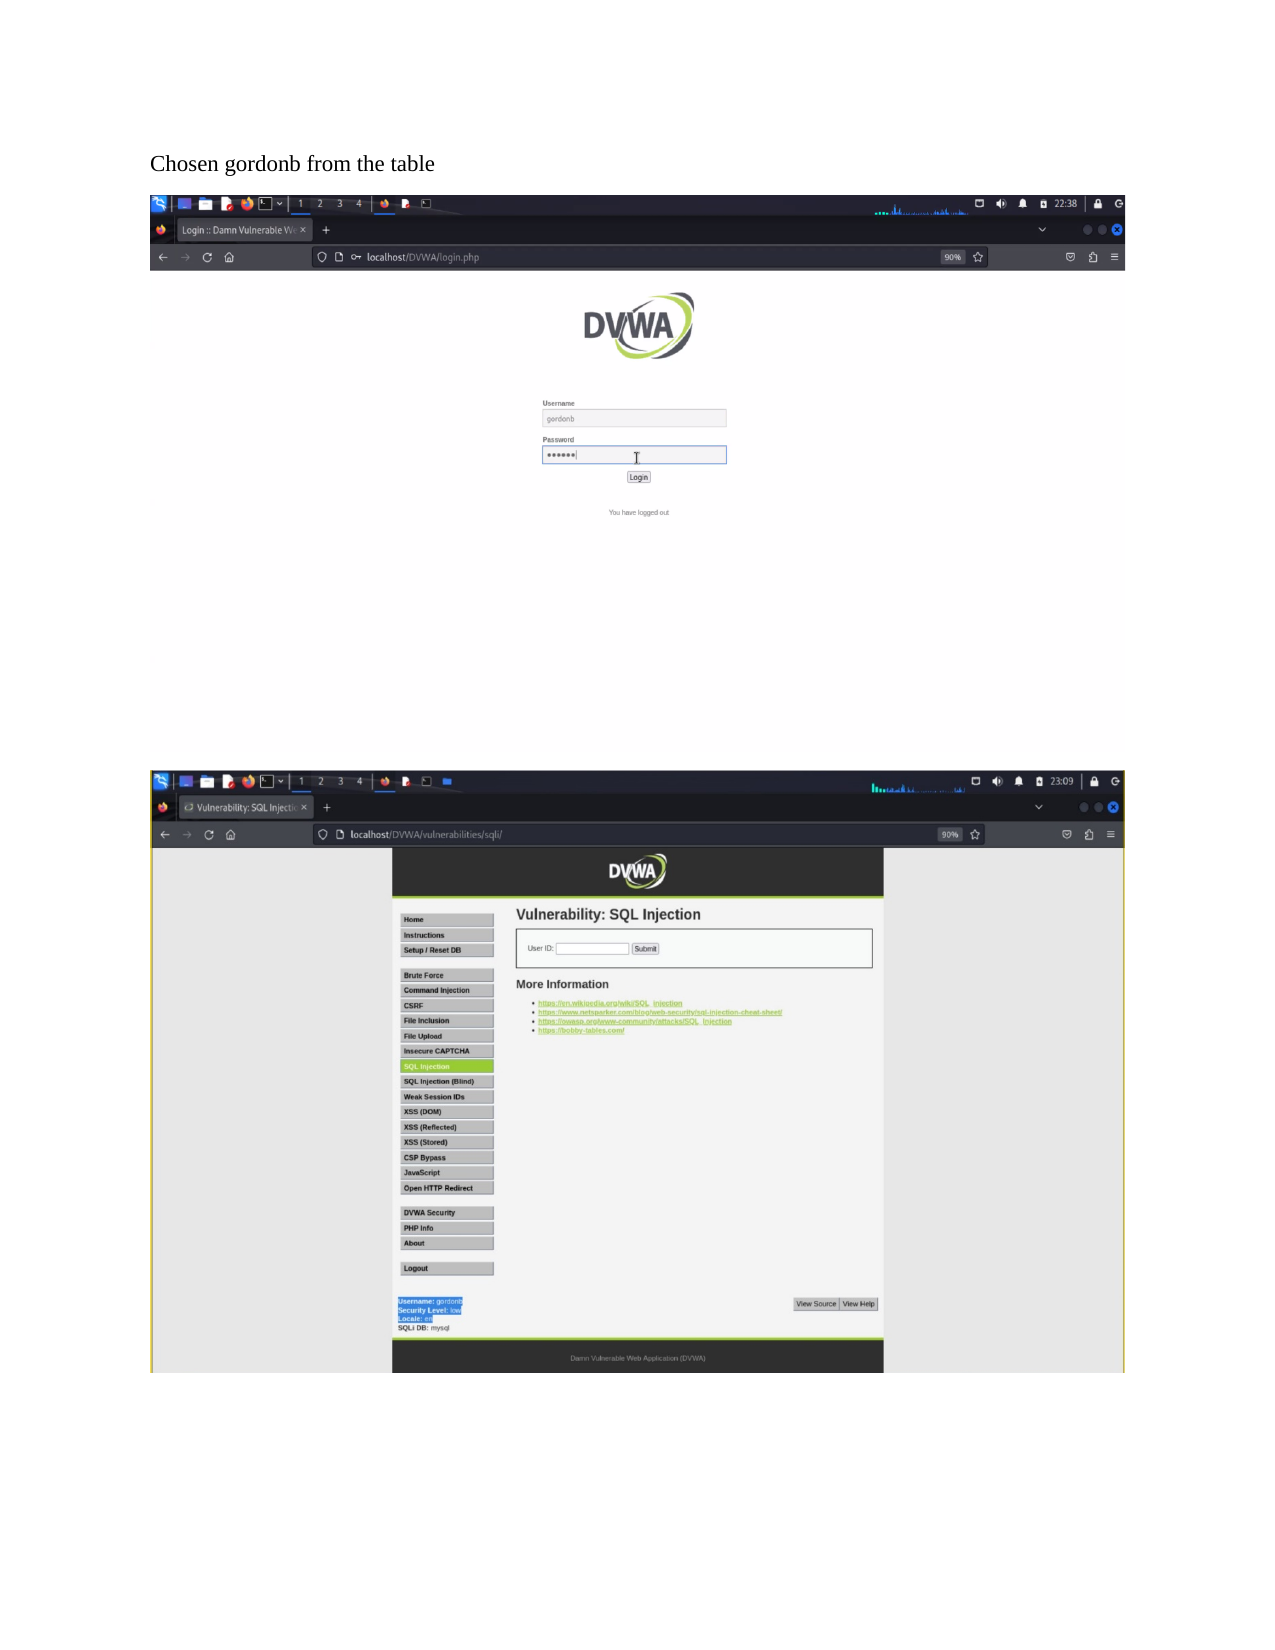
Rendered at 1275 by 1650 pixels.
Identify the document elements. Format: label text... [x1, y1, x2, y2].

picture [150, 770, 1125, 1373]
picture [150, 195, 1125, 752]
text Chosen gordonb from the table [150, 150, 1125, 176]
